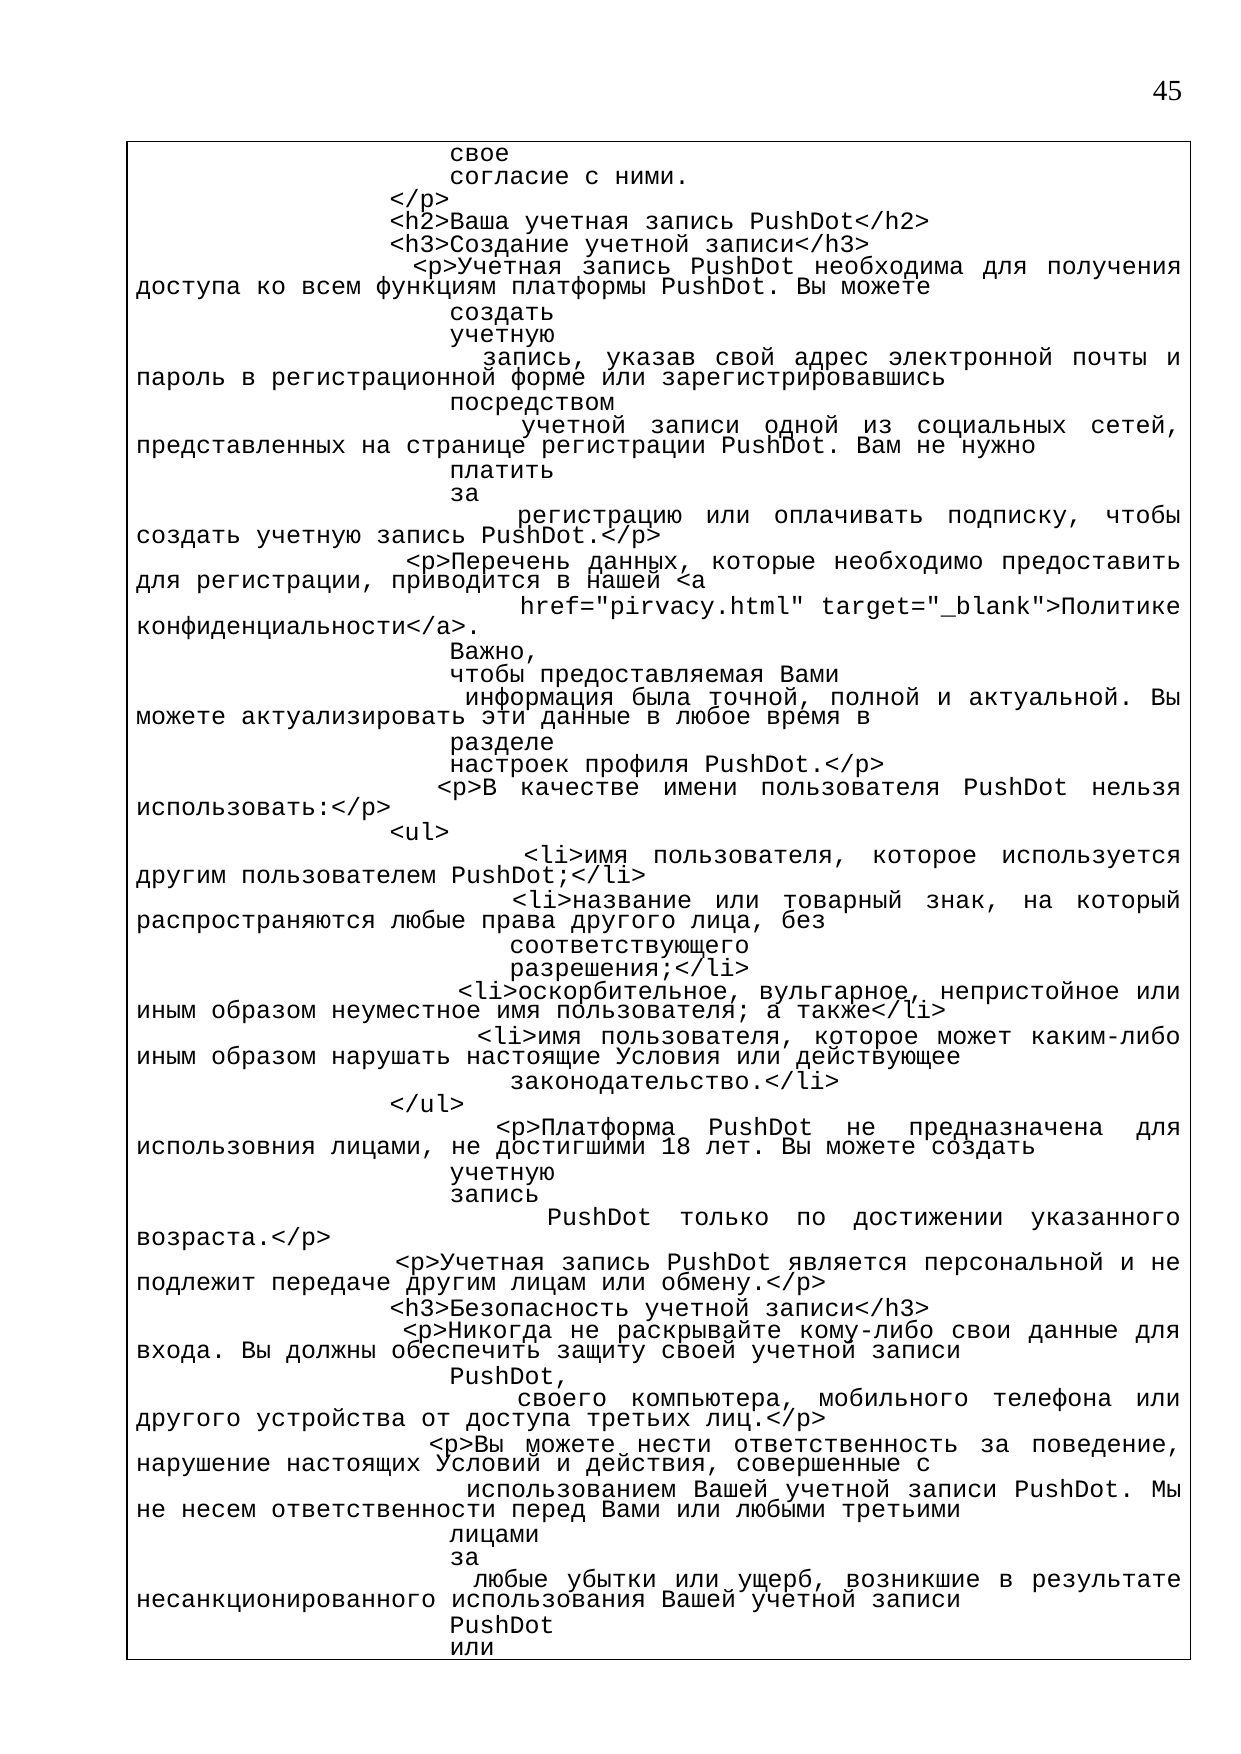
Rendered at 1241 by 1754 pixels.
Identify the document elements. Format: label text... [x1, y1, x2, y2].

text <p>Вы можете нести ответственность за поведение, нарушение настоящих Условий и действия, совершенные с [136, 1434, 1182, 1479]
text учетную [136, 1162, 1182, 1185]
text регистрацию или оплачивать подписку, чтобы создать учетную запись PushDot.</p> [136, 506, 1182, 551]
text <p>Перечень данных, которые необходимо предоставить для регистрации, приводится в нашей <a [136, 551, 1182, 596]
text </ul> [136, 1094, 1182, 1117]
text запись [136, 1185, 1182, 1207]
text </p> [136, 189, 1182, 212]
text Важно, [136, 642, 1182, 664]
text <h2>Ваша учетная запись PushDot</h2> [136, 212, 1182, 234]
text <li>имя пользователя, которое используется другим пользователем PushDot;</li> [136, 845, 1182, 891]
text законодательство.</li> [136, 1072, 1182, 1094]
text информация была точной, полной и актуальной. Вы можете актуализировать эти данные в любое время в [136, 687, 1182, 732]
text платить [136, 461, 1182, 483]
text PushDot [136, 1615, 1182, 1638]
text <ul> [136, 823, 1182, 845]
text href="pirvacy.html" target="_blank">Политике конфиденциальности</a>. [136, 596, 1182, 642]
text настроек профиля PushDot.</p> [136, 755, 636, 777]
text запись, указав свой адрес электронной почты и пароль в регистрационной форме или зарегистрировавшись [136, 347, 1182, 393]
text учетной записи одной из социальных сетей, представленных на странице регистрации PushDot. Вам не нужно [136, 415, 1182, 461]
text или [136, 1638, 1182, 1659]
text <p>Учетная запись PushDot является персональной и не подлежит передаче другим лицам или обмену.</p> [136, 1253, 1182, 1298]
text <li>имя пользователя, которое может каким-либо иным образом нарушать настоящие Условия или действующее [136, 1026, 1182, 1072]
text PushDot только по достижении указанного возраста.</p> [136, 1207, 1182, 1253]
text <h3>Создание учетной записи</h3> [136, 234, 1182, 257]
text <li>название или товарный знак, на который распространяются любые права другого лица, без [136, 891, 1182, 936]
text соответствующего [136, 936, 1182, 958]
text разделе [136, 732, 1182, 755]
text настроек профиля PushDot.</p> [637, 755, 1182, 777]
text чтобы предоставляемая Вами [136, 664, 1182, 687]
text учетную [136, 325, 1182, 347]
text <li>оскорбительное, вульгарное, непристойное или иным образом неуместное имя пользователя; а также</li> [136, 981, 1182, 1026]
text за [136, 483, 1182, 506]
text <p>Учетная запись PushDot необходима для получения доступа ко всем функциям платформы PushDot. Вы можете [136, 257, 1182, 302]
text <p>Платформа PushDot не предназначена для использовния лицами, не достигшими 18 лет. Вы можете создать [136, 1117, 1182, 1162]
text <p>В качестве имени пользователя PushDot нельзя использовать:</p> [136, 777, 1182, 823]
text своего компьютера, мобильного телефона или другого устройства от доступа третьих лиц.</p> [136, 1389, 1182, 1434]
text посредством [136, 393, 1182, 415]
text <p>Никогда не раскрывайте кому-либо свои данные для входа. Вы должны обеспечить защиту своей учетной записи [136, 1321, 1182, 1366]
text свое [128, 142, 1190, 166]
text за [136, 1547, 1182, 1570]
text разрешения;</li> [136, 958, 1182, 981]
text согласие с ними. [136, 166, 1182, 189]
text лицами [136, 1524, 1182, 1547]
text PushDot, [136, 1366, 1182, 1389]
text создать [136, 302, 1182, 325]
text использованием Вашей учетной записи PushDot. Мы не несем ответственности перед Вами или любыми третьими [136, 1479, 1182, 1524]
text любые убытки или ущерб, возникшие в результате несанкционированного использования Вашей учетной записи [136, 1570, 1182, 1615]
text <h3>Безопасность учетной записи</h3> [136, 1298, 1182, 1321]
